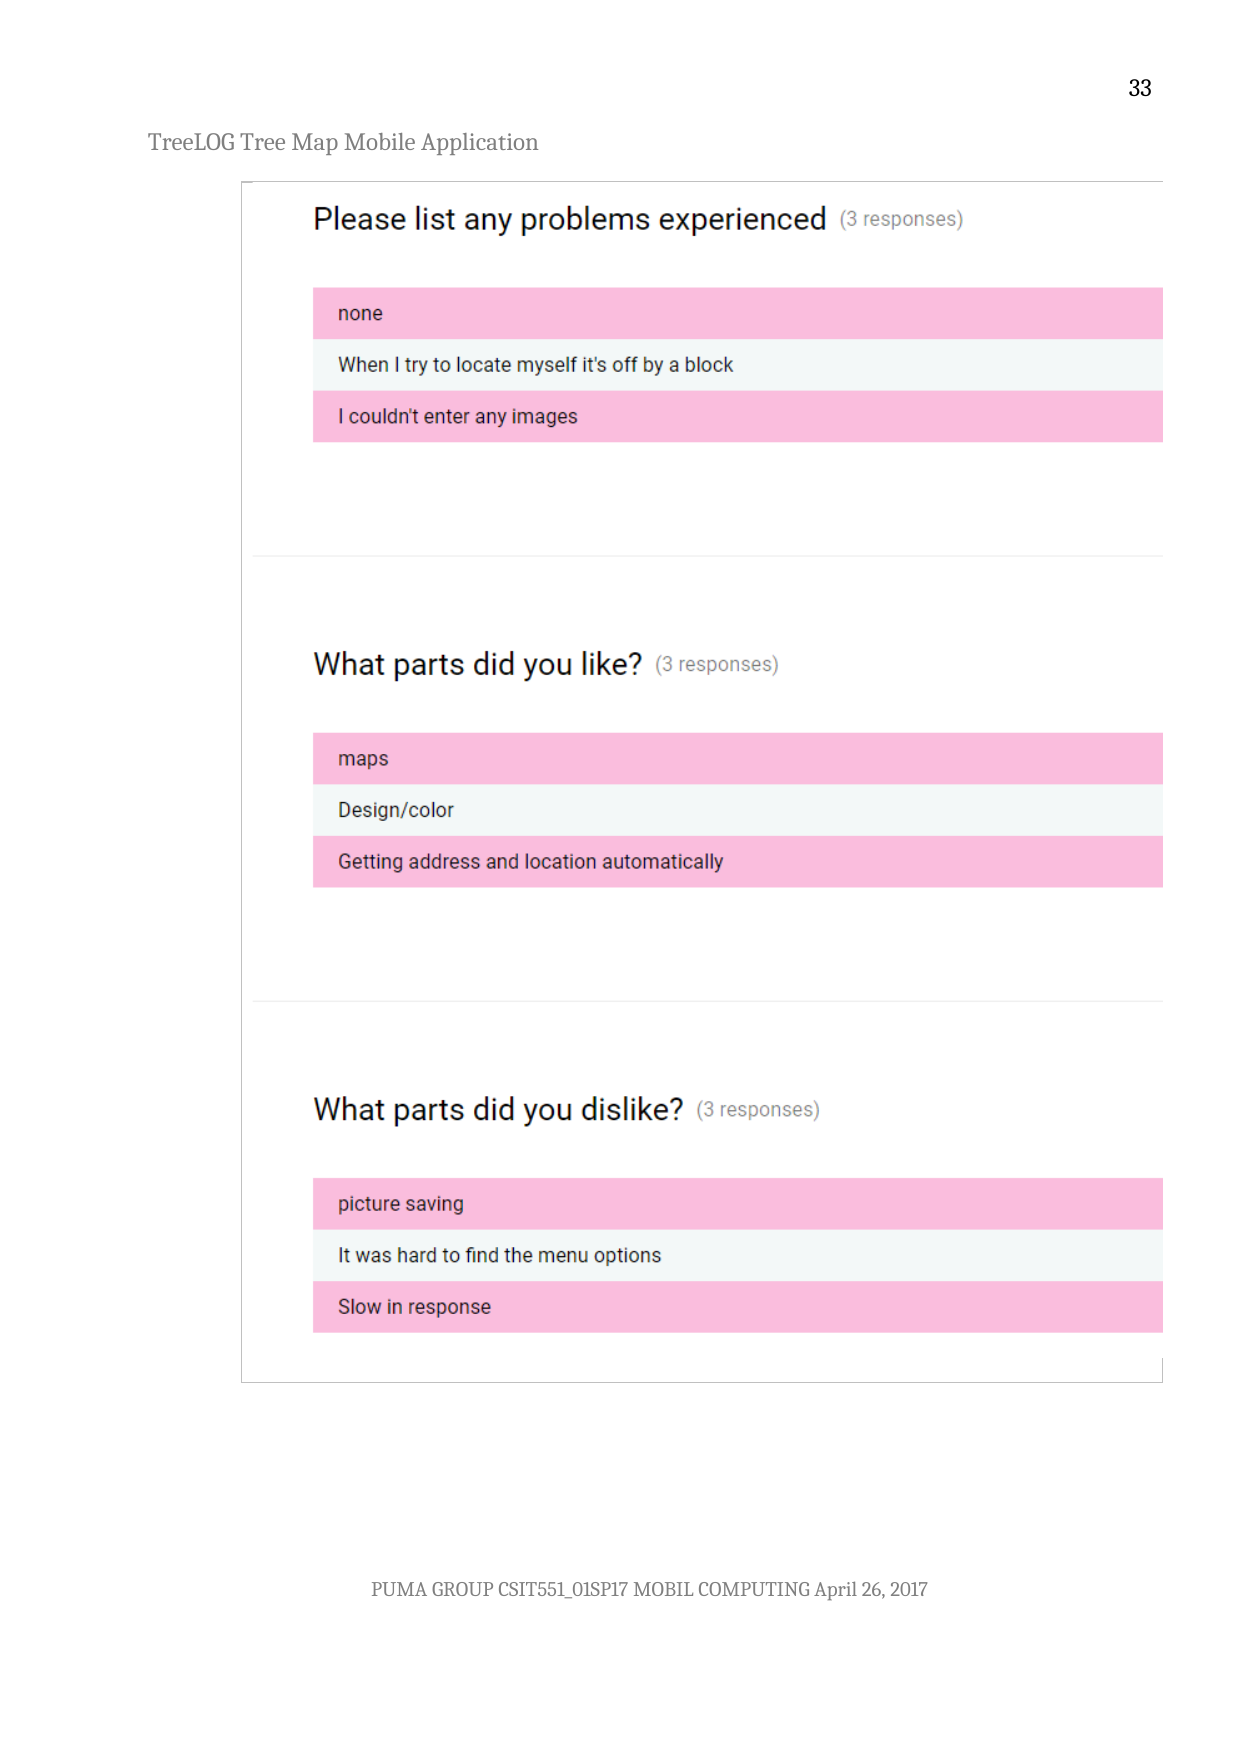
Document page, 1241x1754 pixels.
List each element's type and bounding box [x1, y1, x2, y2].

table_cell [242, 183, 1162, 1382]
picture [252, 182, 1163, 1358]
